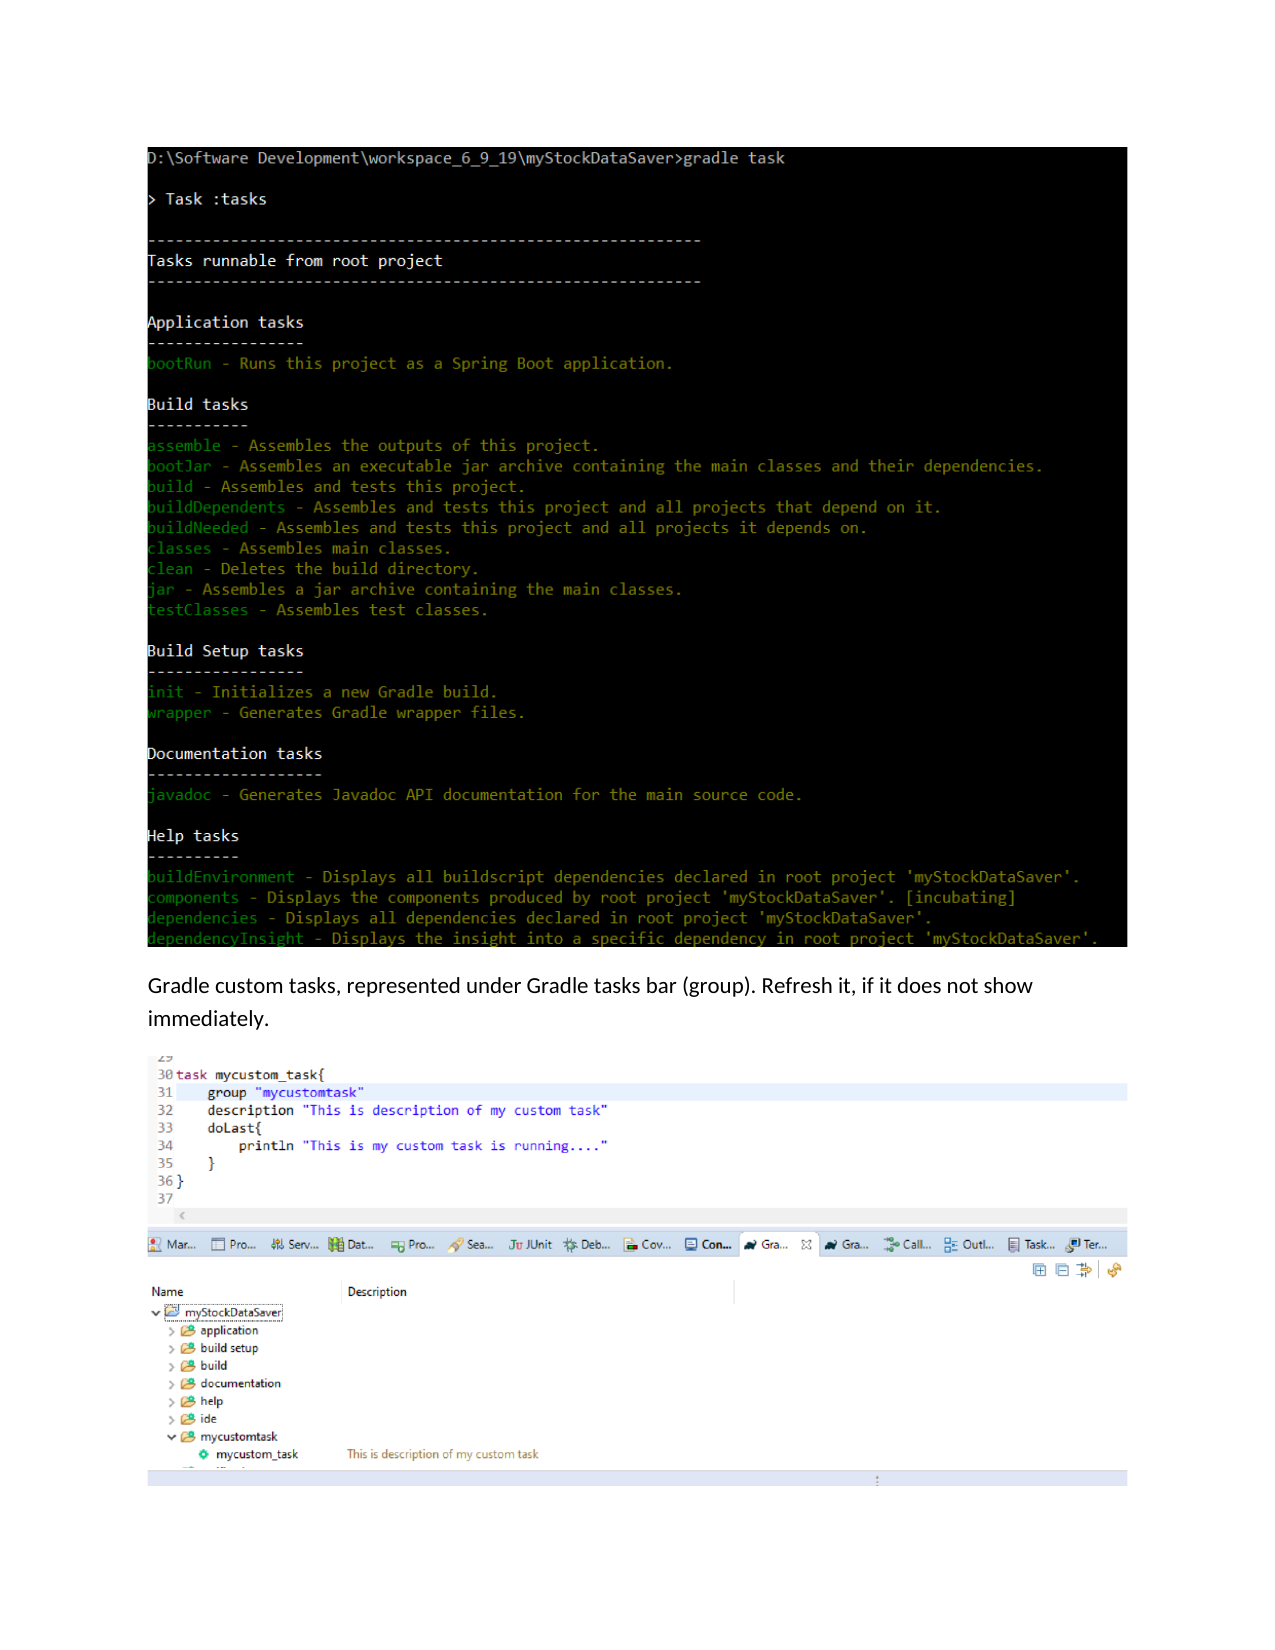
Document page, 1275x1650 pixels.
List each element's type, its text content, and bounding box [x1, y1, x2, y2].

picture [147, 1056, 1128, 1486]
text Gradle custom tasks, represented under Gradle tasks bar (group). Refresh it, if it does not show immediately. [148, 972, 1127, 1032]
picture [147, 147, 1128, 947]
